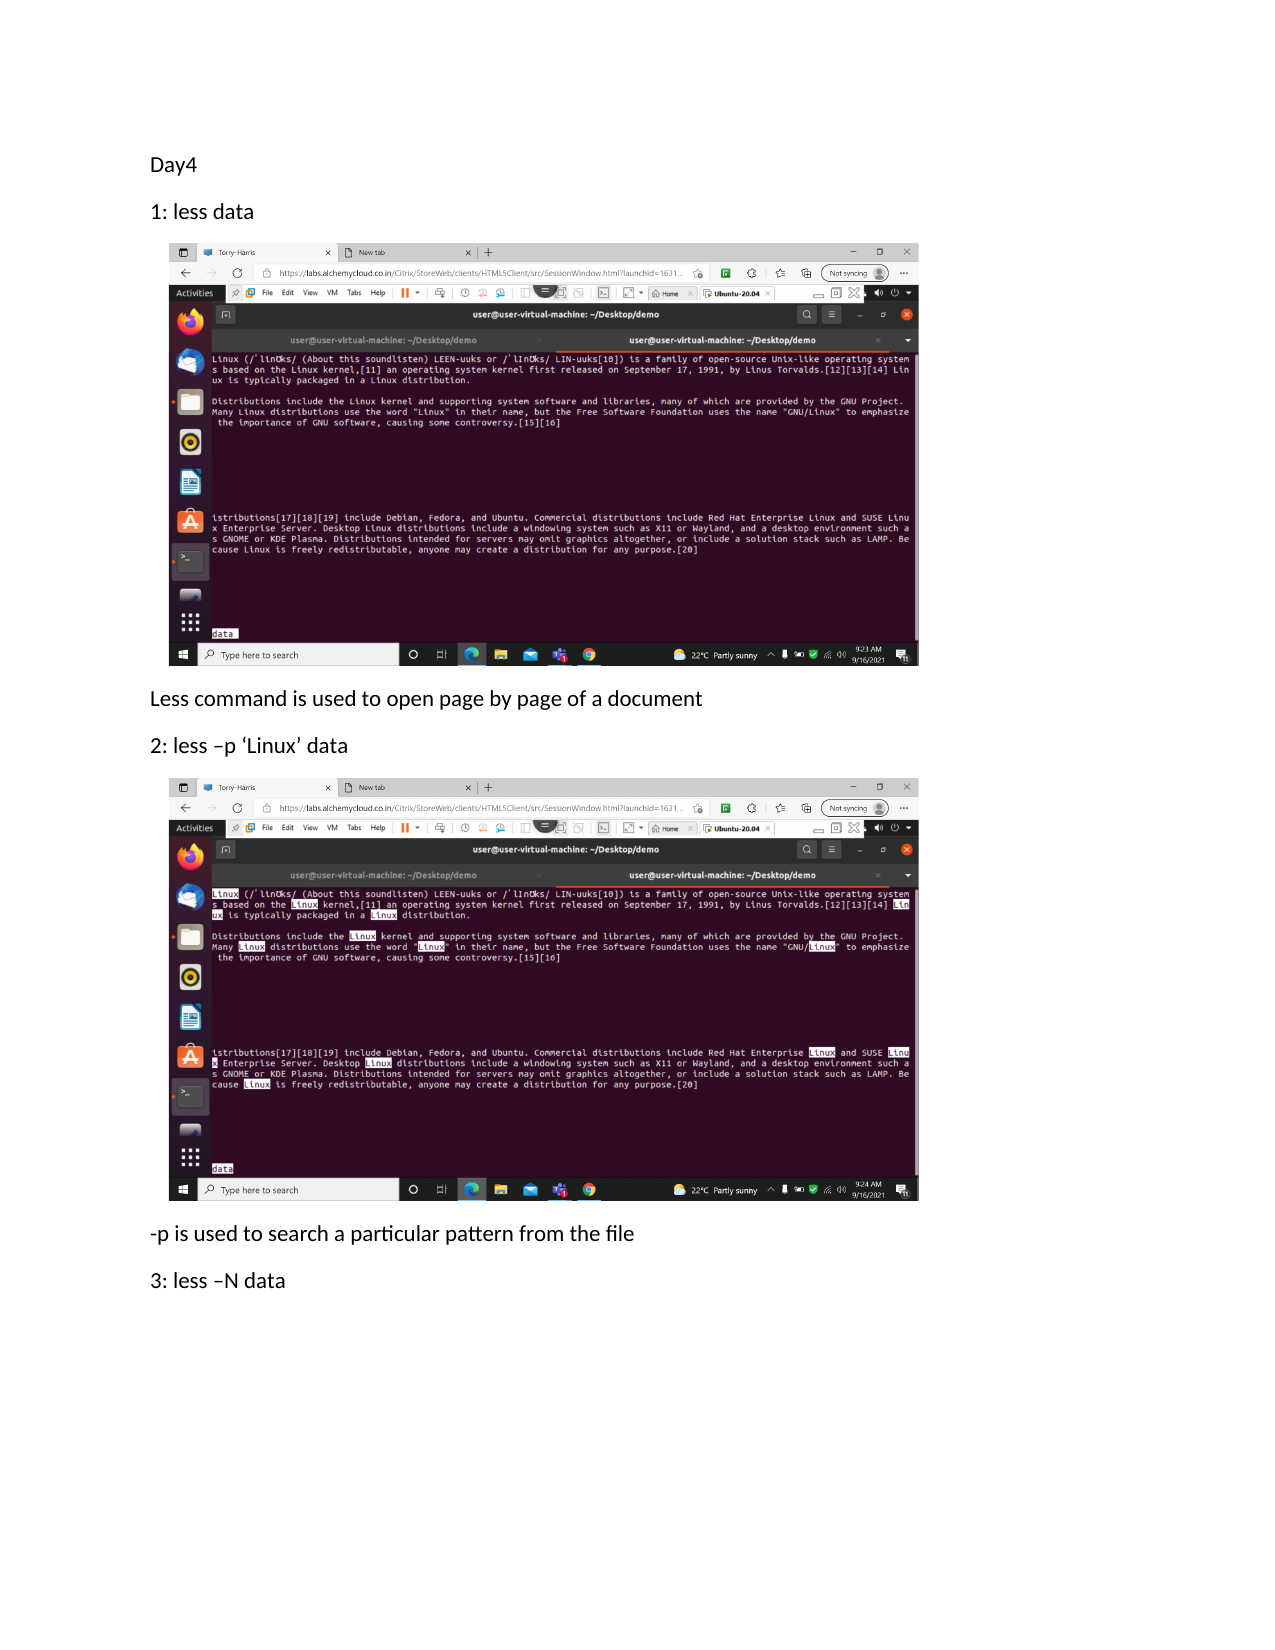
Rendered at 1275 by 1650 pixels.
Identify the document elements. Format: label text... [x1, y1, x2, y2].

text Less command is used to open page by page of a document [150, 684, 1125, 712]
text 3: less –N data [150, 1266, 1125, 1294]
text 2: less –p ‘Linux’ data [150, 731, 1125, 759]
text 1: less data [150, 197, 1125, 225]
text -p is used to search a particular pattern from the file [150, 1219, 1125, 1247]
text Day4 [150, 150, 1125, 178]
